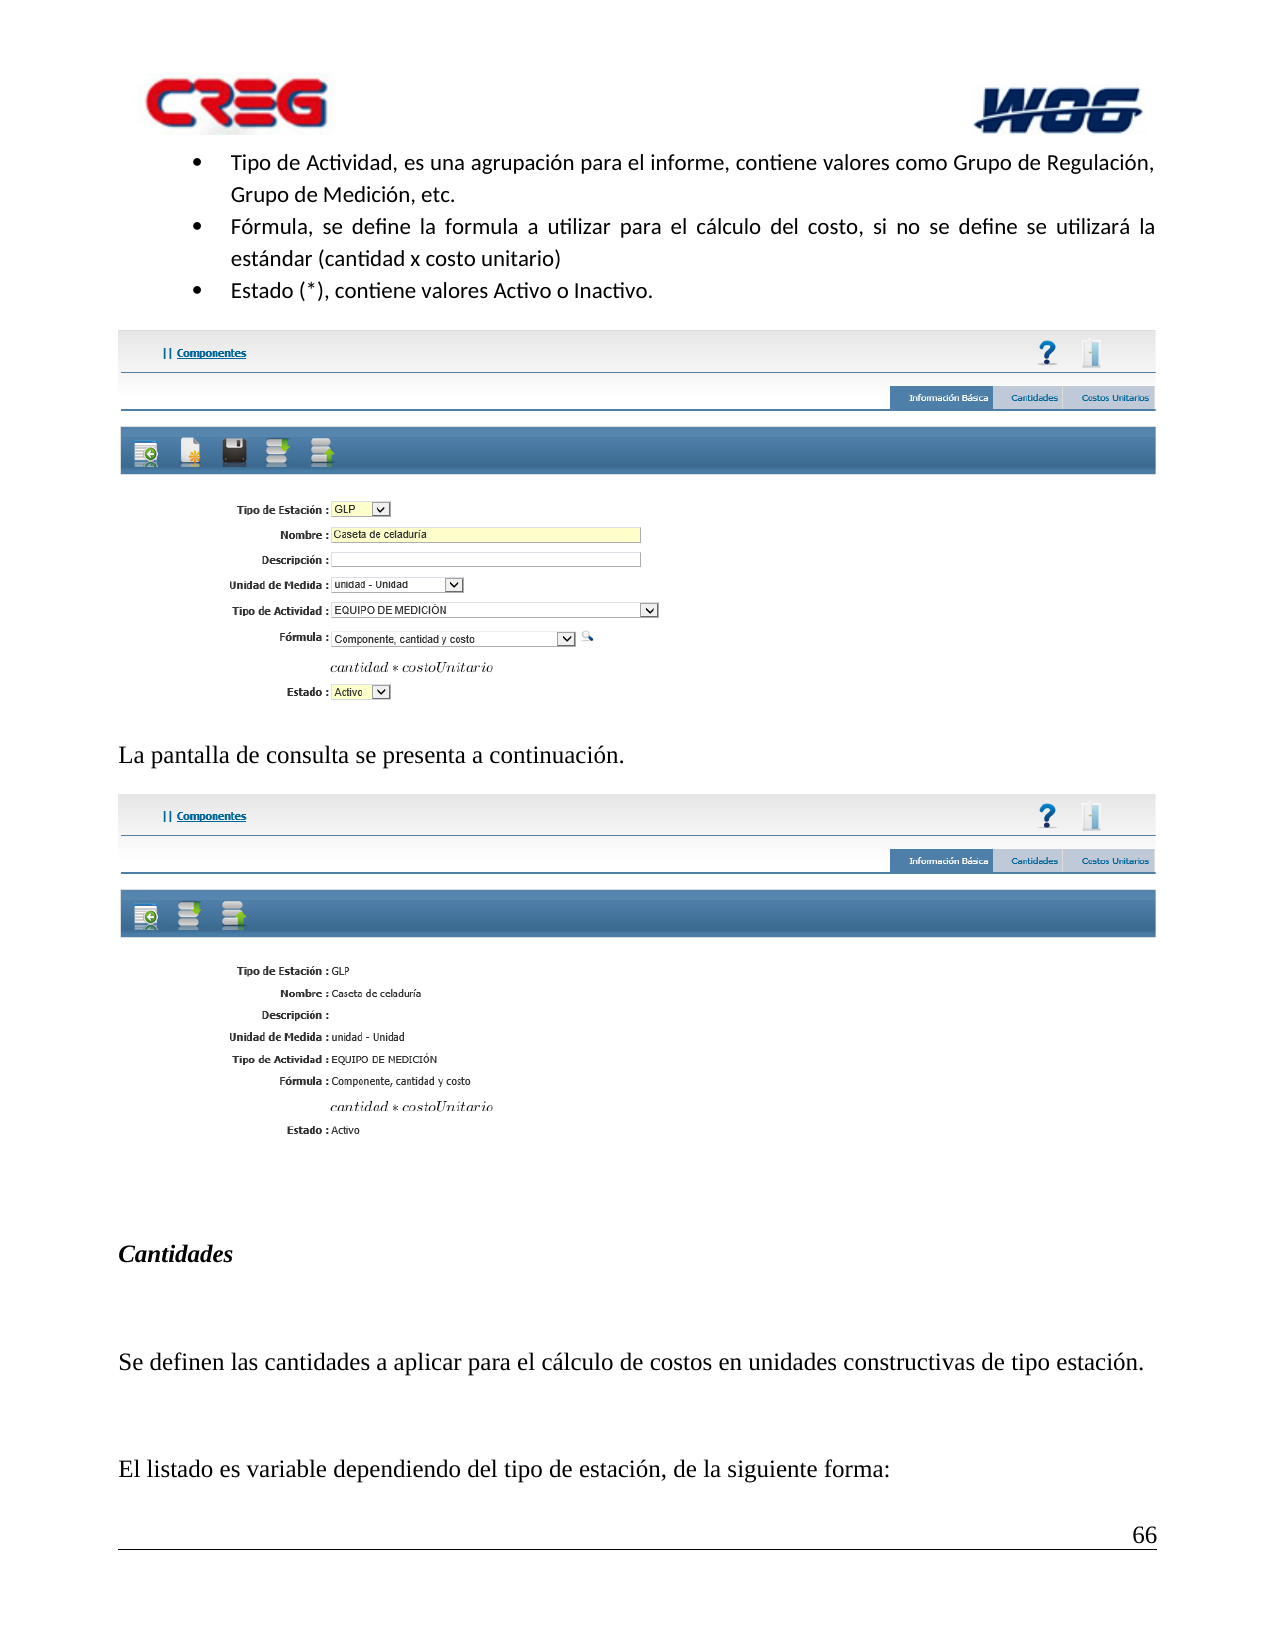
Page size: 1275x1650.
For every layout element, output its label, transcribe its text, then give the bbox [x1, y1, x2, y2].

list Tipo de Actividad, es una agrupación para el informe, contiene valores como Grupo de Regulación, Grupo de Medición, etc. [193, 148, 1157, 208]
picture [118, 73, 353, 135]
picture [971, 83, 1147, 135]
text La pantalla de consulta se presenta a continuación. [118, 740, 1157, 769]
text El listado es variable dependiendo del tipo de estación, de la siguiente forma: [118, 1454, 1157, 1483]
text Se definen las cantidades a aplicar para el cálculo de costos en unidades constructivas de tipo estación. [118, 1347, 1157, 1375]
picture [118, 329, 1156, 716]
list Estado (*), contiene valores Activo o Inactivo. [193, 276, 1157, 304]
list Fórmula, se define la formula a utilizar para el cálculo del costo, si no se define se utilizará la estándar (cantidad x costo unitario) [193, 212, 1157, 272]
picture [118, 794, 1156, 1160]
text Cantidades [118, 1239, 1157, 1268]
